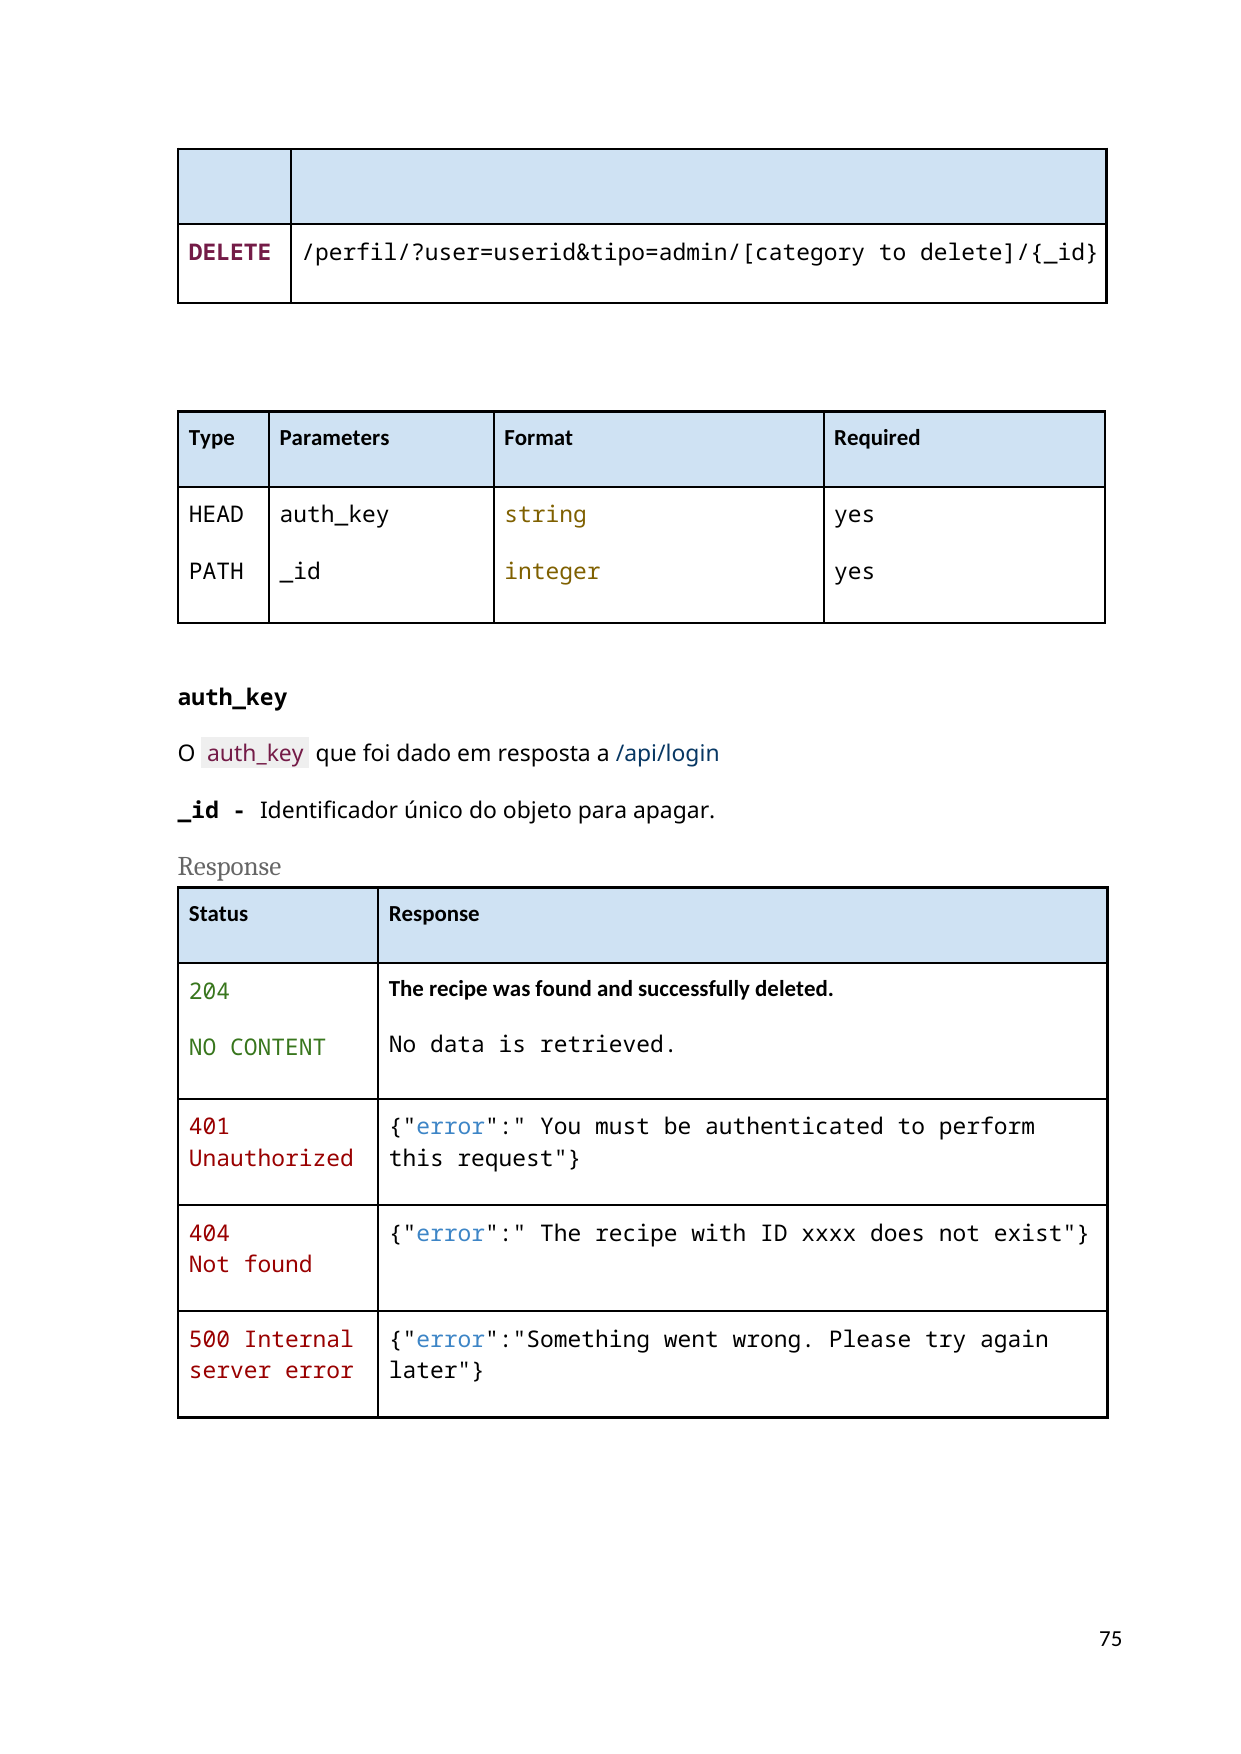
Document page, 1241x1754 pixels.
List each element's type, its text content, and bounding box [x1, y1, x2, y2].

table_header URL [292, 150, 1105, 223]
table_header Parameters [270, 413, 493, 486]
table_header Required [825, 413, 1104, 486]
table_cell yes yes [825, 488, 1104, 622]
table_header Response [379, 889, 1106, 962]
text _id - Identificador único do objeto para apagar. [177, 794, 1122, 825]
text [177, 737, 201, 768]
text O auth_key que foi dado em resposta a /api/login [309, 737, 1122, 768]
table_cell HEAD PATH [179, 488, 268, 622]
table_cell /perfil/?user=userid&tipo=admin/[category to delete]/{_id} [292, 225, 1105, 302]
table_cell string integer [495, 488, 823, 622]
table_header Method [179, 150, 290, 223]
table_cell {"error":" The recipe with ID xxxx does not exist"} [379, 1206, 1106, 1310]
subtitle Response [177, 851, 1149, 882]
table_cell auth_key _id [270, 488, 493, 622]
table_header Type [179, 413, 268, 486]
table_cell {"error":"Something went wrong. Please try again later"} [379, 1312, 1106, 1416]
table_cell 401 Unauthorized [179, 1100, 377, 1204]
table_header Status [179, 889, 377, 962]
table_cell 500 Internal server error [179, 1312, 377, 1416]
table_cell {"error":" You must be authenticated to perform this request"} [379, 1100, 1106, 1204]
table_cell The recipe was found and successfully deleted. No data is retrieved. [379, 964, 1106, 1098]
table_cell 404 Not found [179, 1206, 377, 1310]
table_cell 204 NO CONTENT [179, 964, 377, 1098]
text auth_key [177, 680, 1122, 712]
table_cell DELETE [179, 225, 290, 302]
table_header Format [495, 413, 823, 486]
